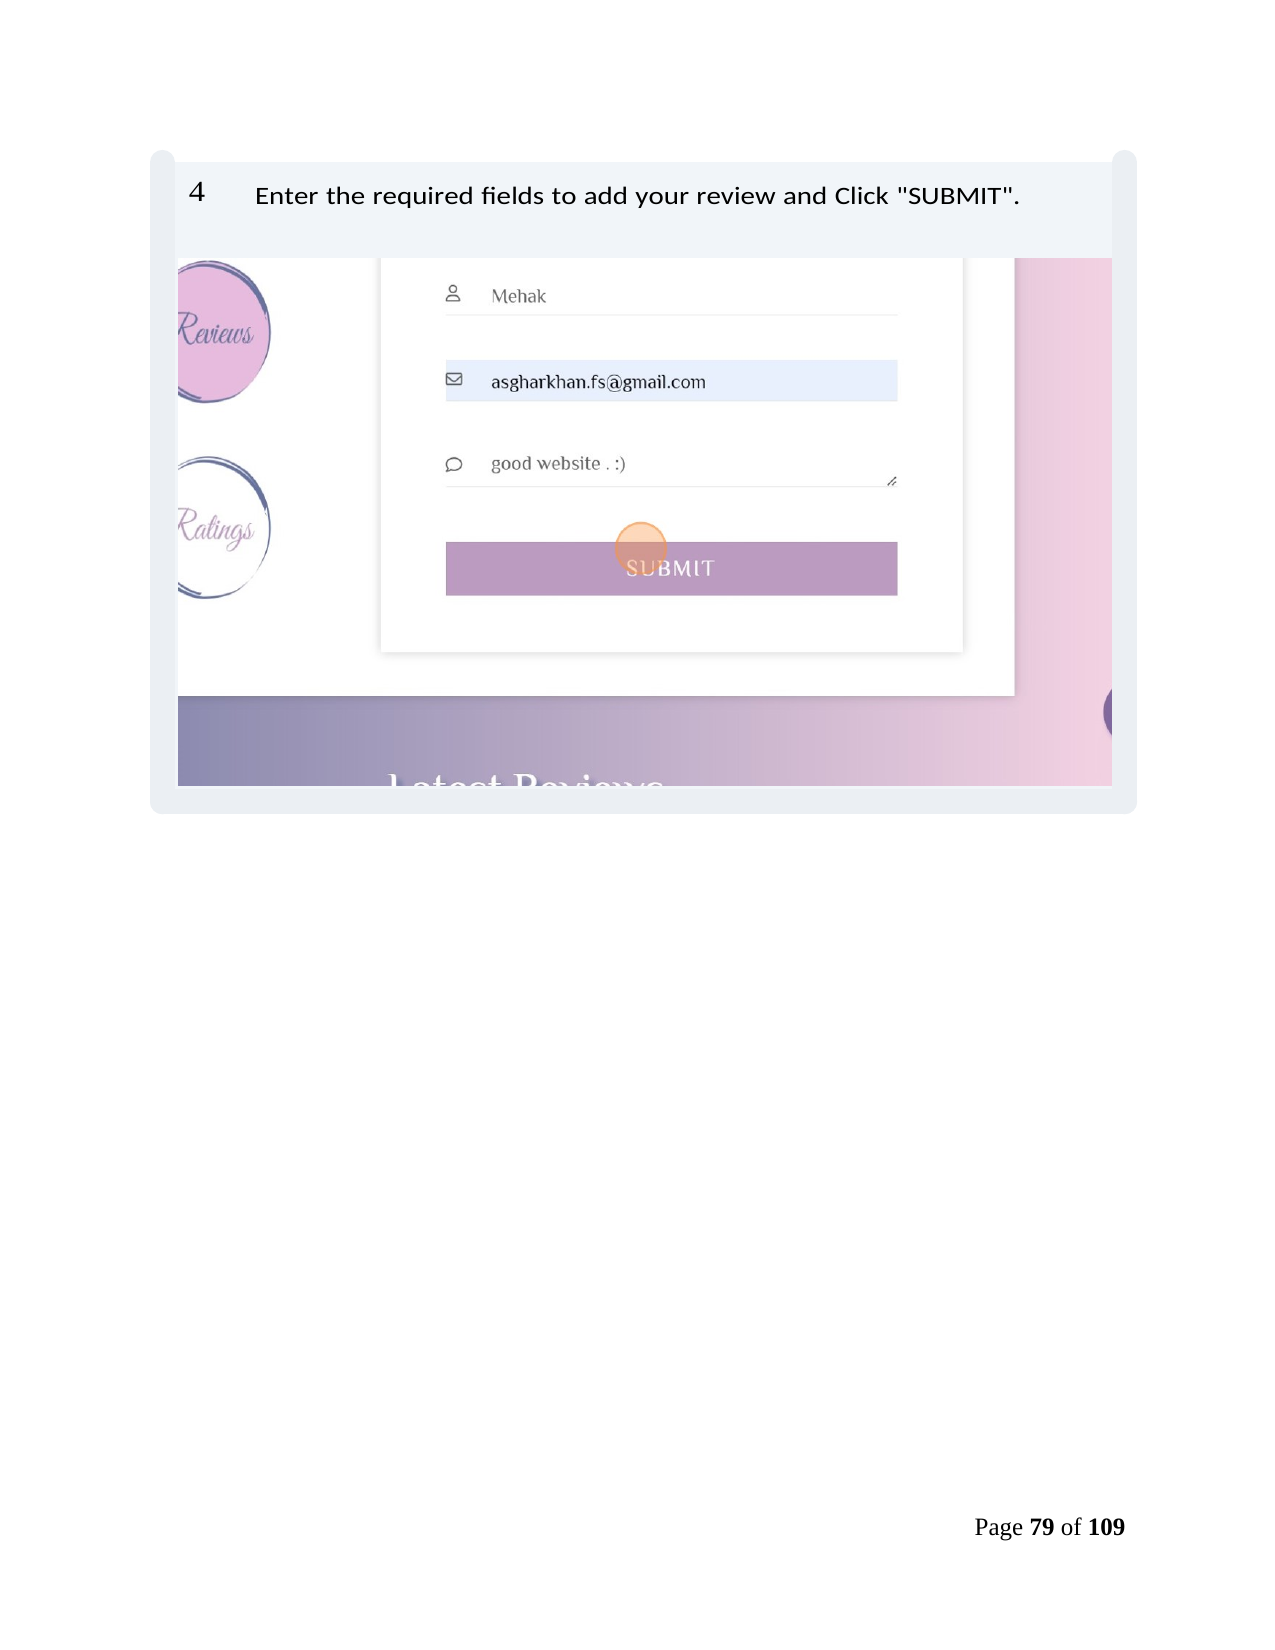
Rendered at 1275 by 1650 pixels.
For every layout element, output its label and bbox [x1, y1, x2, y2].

picture [178, 258, 1112, 786]
